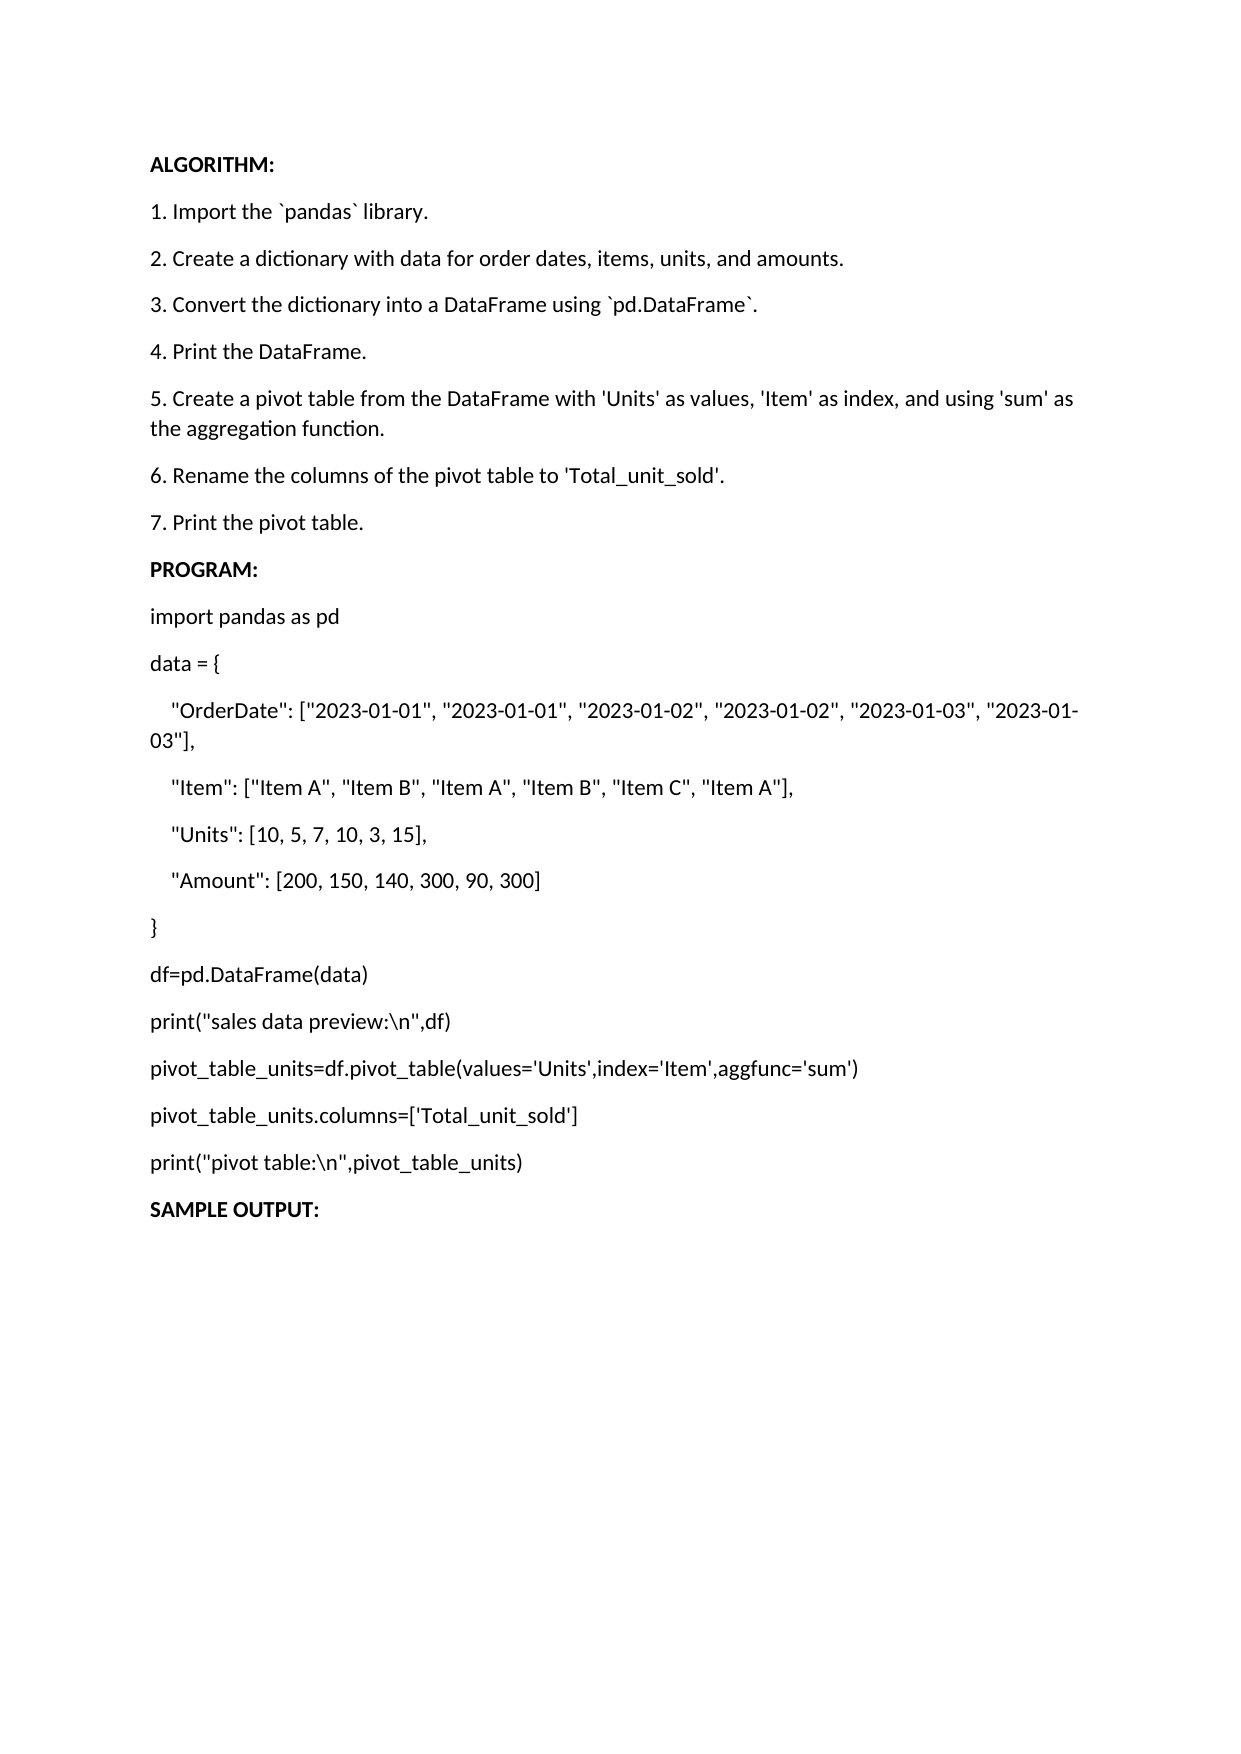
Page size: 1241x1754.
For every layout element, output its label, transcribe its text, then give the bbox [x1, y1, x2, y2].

text data = { [150, 649, 1090, 677]
text "OrderDate": ["2023-01-01", "2023-01-01", "2023-01-02", "2023-01-02", "2023-01-03", "2023-01-03"], [150, 696, 1090, 754]
text "Item": ["Item A", "Item B", "Item A", "Item B", "Item C", "Item A"], [150, 773, 1090, 801]
text SAMPLE OUTPUT: [150, 1195, 1090, 1223]
text 7. Print the pivot table. [150, 508, 1090, 536]
text pivot_table_units.columns=['Total_unit_sold'] [150, 1101, 1090, 1129]
text PROGRAM: [150, 555, 1090, 583]
text print("pivot table:\n",pivot_table_units) [150, 1148, 1090, 1176]
text 1. Import the `pandas` library. [150, 197, 1090, 225]
text df=pd.DataFrame(data) [150, 960, 1090, 988]
text print("sales data preview:\n",df) [150, 1007, 1090, 1035]
text "Units": [10, 5, 7, 10, 3, 15], [150, 820, 1090, 848]
text 4. Print the DataFrame. [150, 337, 1090, 366]
text 6. Rename the columns of the pivot table to 'Total_unit_sold'. [150, 461, 1090, 489]
text 5. Create a pivot table from the DataFrame with 'Units' as values, 'Item' as index, and using 'sum' as the aggregation function. [150, 384, 1090, 443]
text import pandas as pd [150, 602, 1090, 630]
text ALGORITHM: [150, 150, 1090, 178]
text 2. Create a dictionary with data for order dates, items, units, and amounts. [150, 244, 1090, 272]
text } [150, 913, 1090, 942]
text "Amount": [200, 150, 140, 300, 90, 300] [150, 867, 1090, 895]
text 3. Convert the dictionary into a DataFrame using `pd.DataFrame`. [150, 291, 1090, 319]
text pivot_table_units=df.pivot_table(values='Units',index='Item',aggfunc='sum') [150, 1054, 1090, 1082]
